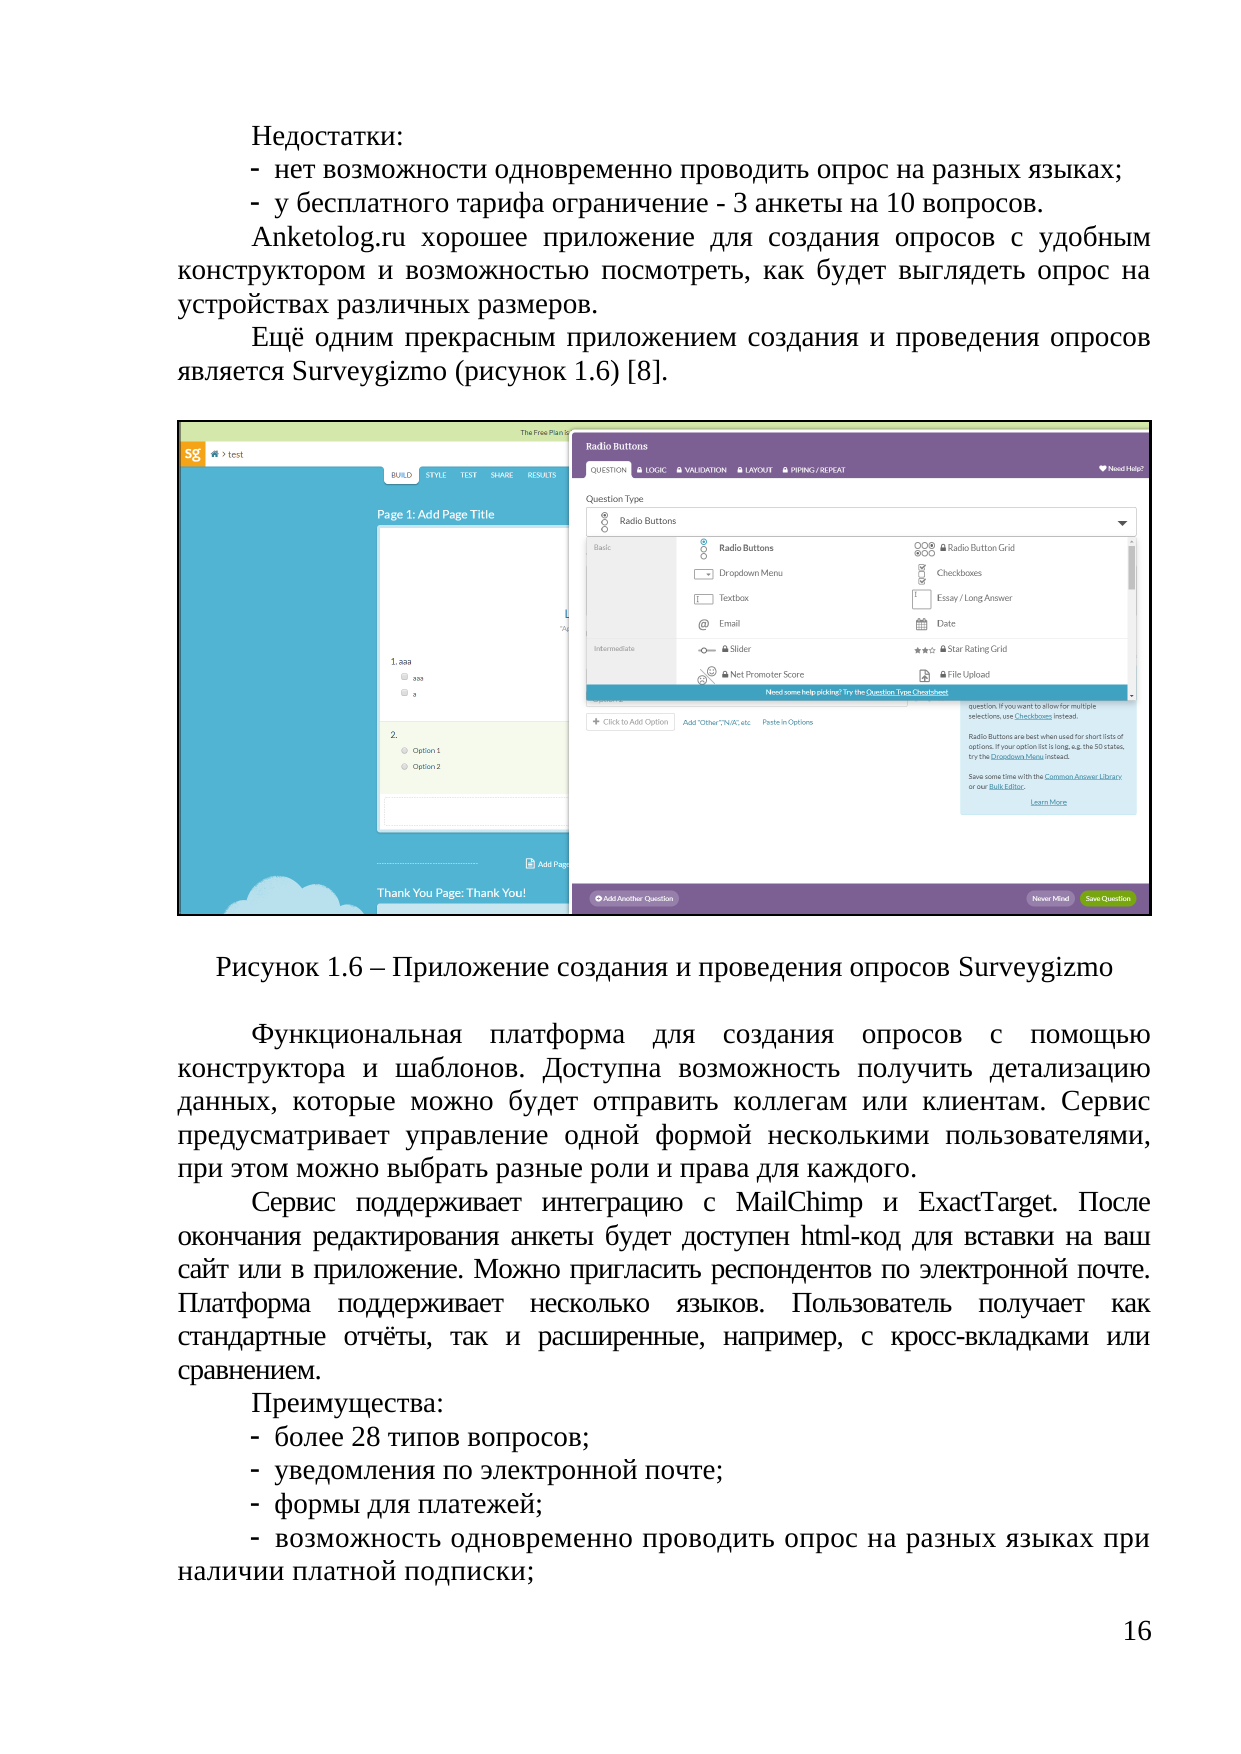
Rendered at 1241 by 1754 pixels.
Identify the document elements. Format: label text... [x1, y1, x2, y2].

text у бесплатного тарифа ограничение - 3 анкеты на 10 вопросов. [177, 185, 1152, 219]
text Функциональная платформа для создания опросов с помощью конструктора и шаблонов. Доступна возможность получить детализацию данных, которые можно будет отправить коллегам или клиентам. Сервис предусматривает управление одной формой несколькими пользователями, при этом можно выбрать разные роли и права для каждого. [177, 1016, 1152, 1184]
text формы для платежей; [177, 1486, 1152, 1520]
text нет возможности одновременно проводить опрос на разных языках; [177, 152, 1152, 185]
text уведомления по электронной почте; [177, 1452, 1152, 1486]
text более 28 типов вопросов; [177, 1419, 1152, 1452]
text Недостатки: [177, 118, 1152, 152]
picture [179, 422, 1149, 914]
text Anketolog.ru хорошее приложение для создания опросов с удобным конструктором и возможностью посмотреть, как будет выглядеть опрос на устройствах различных размеров. [177, 219, 1152, 319]
text возможность одновременно проводить опрос на разных языках при наличии платной подписки; [177, 1520, 1152, 1587]
text Преимущества: [177, 1385, 1152, 1419]
text Ещё одним прекрасным приложением создания и проведения опросов является Surveygizmo (рисунок 1.6) [8]. [177, 319, 1152, 387]
text Рисунок 1.6 – Приложение создания и проведения опросов Surveygizmo [177, 949, 1152, 983]
text Сервис поддерживает интеграцию с MailChimp и ExactTarget. После окончания редактирования анкеты будет доступен html-код для вставки на ваш сайт или в приложение. Можно пригласить респондентов по электронной почте. Платформа поддерживает несколько языков. Пользователь получает как стандартные отчёты, так и расширенные, например, с кросс-вкладками или сравнением. [177, 1184, 1152, 1385]
